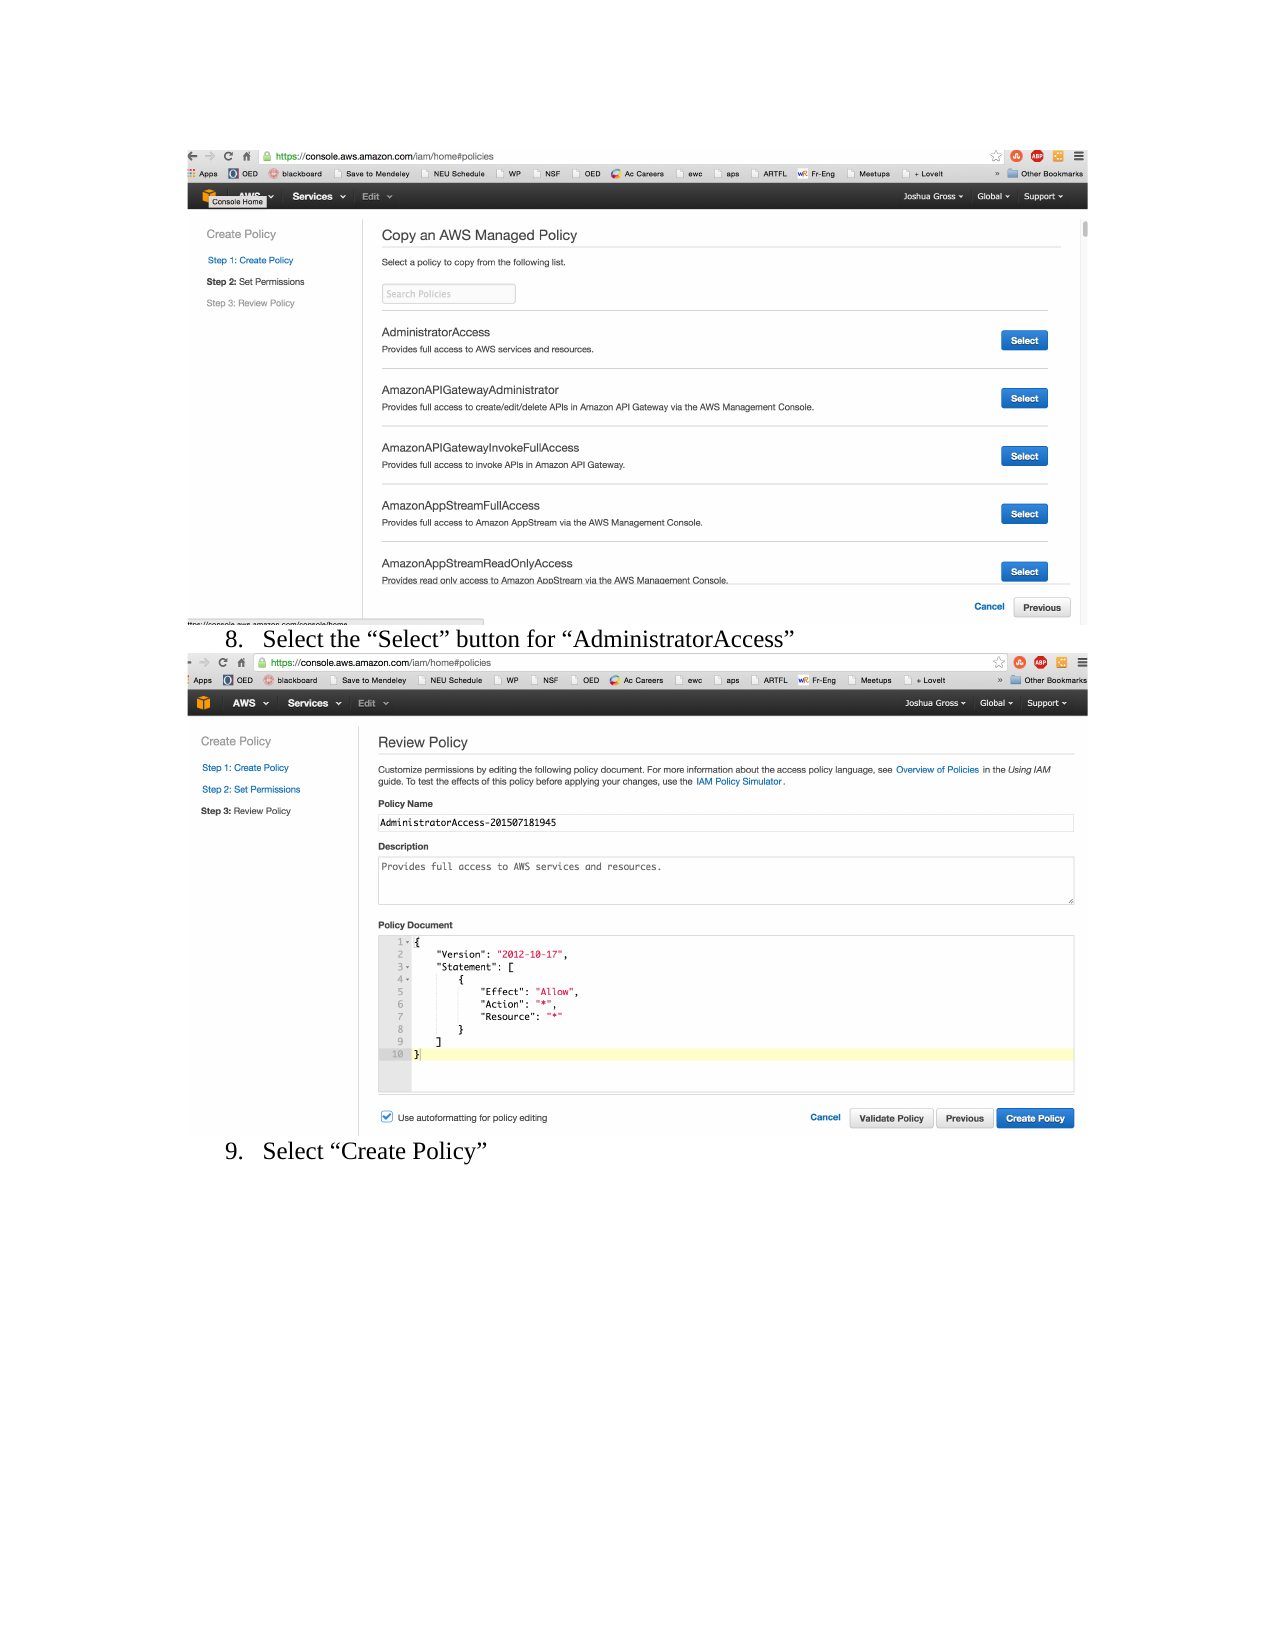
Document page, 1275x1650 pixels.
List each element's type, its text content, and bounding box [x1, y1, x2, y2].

picture [187, 150, 1088, 625]
list Select the “Select” button for “AdministratorAccess” [225, 625, 1087, 653]
picture [187, 653, 1088, 1136]
list Select “Create Policy” [225, 1136, 1087, 1164]
